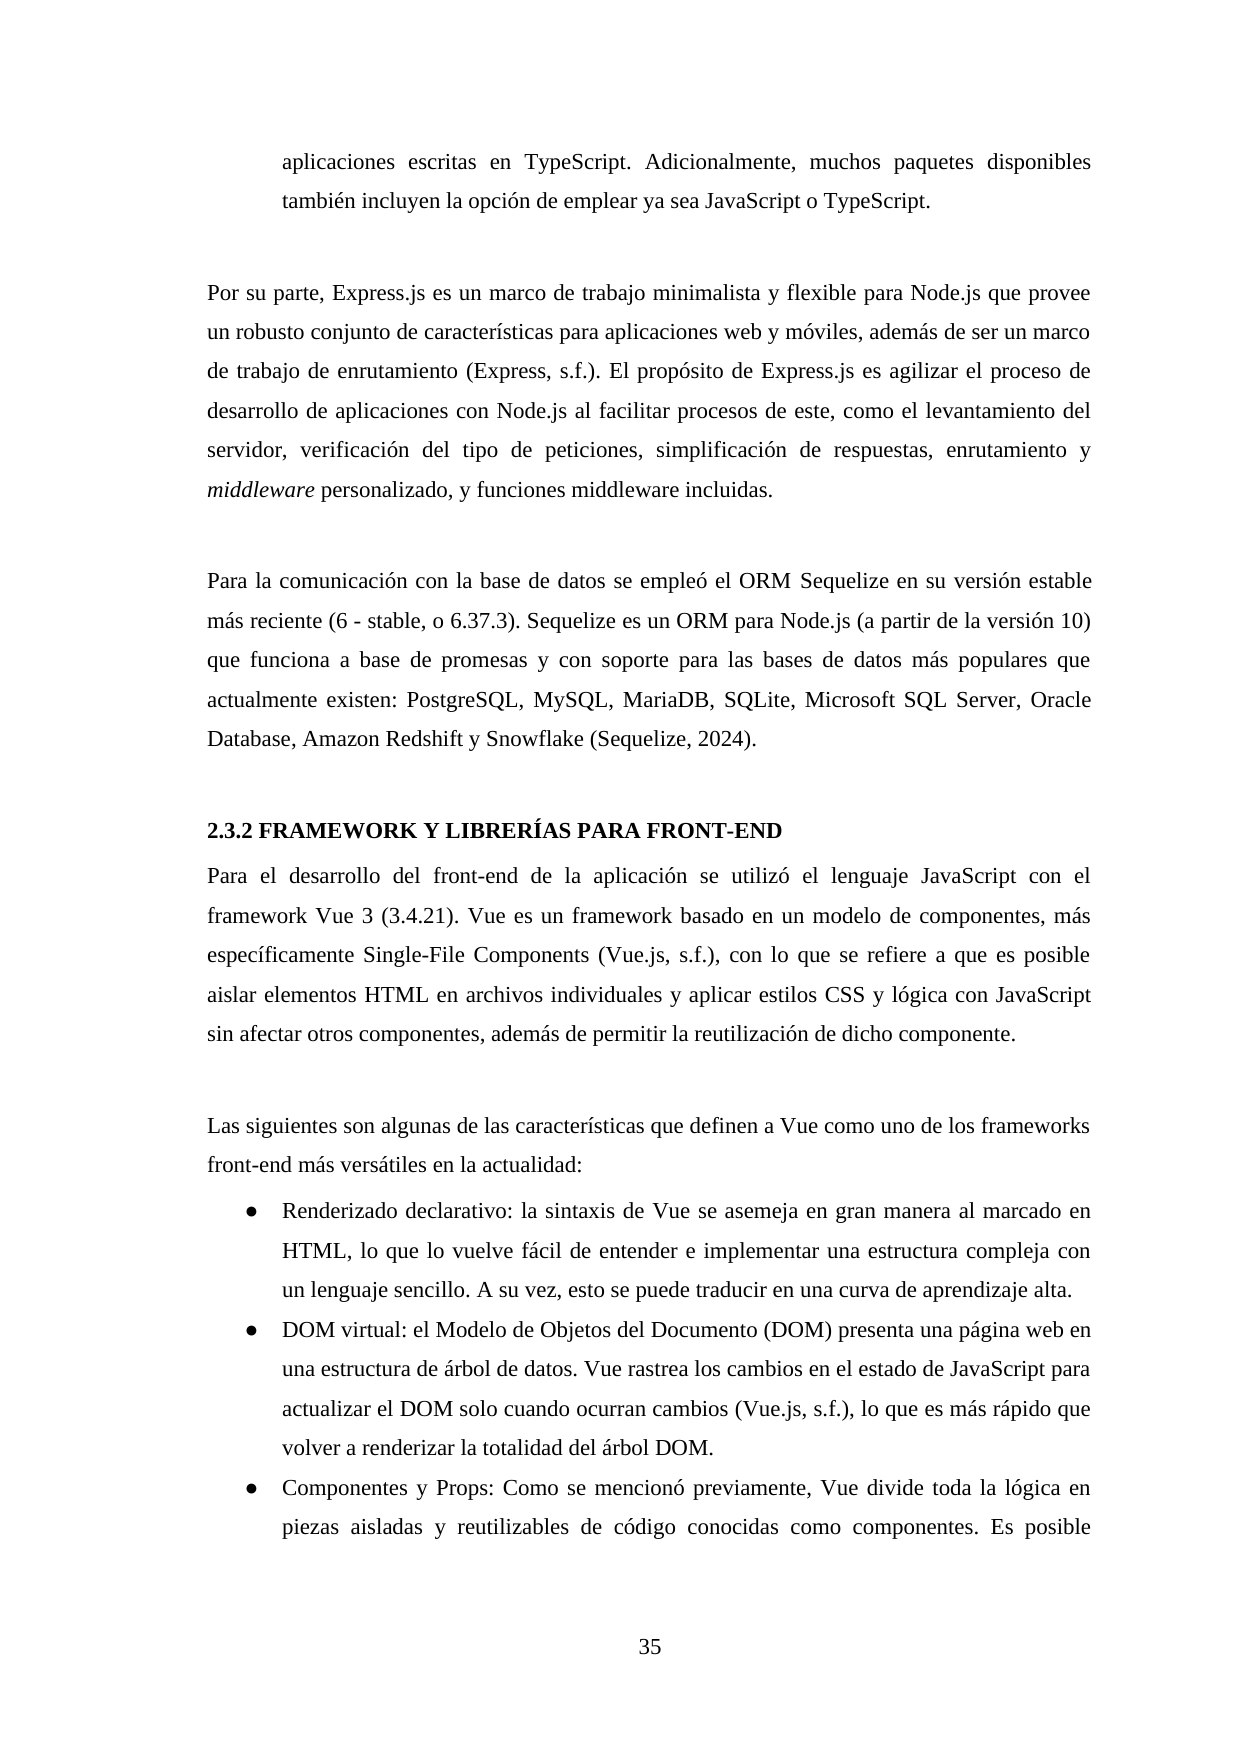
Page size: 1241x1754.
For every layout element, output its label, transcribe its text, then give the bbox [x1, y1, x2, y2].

list DOM virtual: el Modelo de Objetos del Documento (DOM) presenta una página web en una estructura de árbol de datos. Vue rastrea los cambios en el estado de JavaScript para actualizar el DOM solo cuando ocurran cambios (Vue.js, s.f.), lo que es más rápido que volver a renderizar la totalidad del árbol DOM. [244, 1316, 1092, 1460]
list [244, 148, 1092, 213]
text Para el desarrollo del front-end de la aplicación se utilizó el lenguaje JavaScript con el framework Vue 3 (3.4.21). Vue es un framework basado en un modelo de componentes, más específicamente Single-File Components (Vue.js, s.f.), con lo que se refiere a que es posible aislar elementos HTML en archivos individuales y aplicar estilos CSS y lógica con JavaScript sin afectar otros componentes, además de permitir la reutilización de dicho componente. [207, 863, 1092, 1047]
text Las siguientes son algunas de las características que definen a Vue como uno de los frameworks front-end más versátiles en la actualidad: [207, 1112, 1092, 1178]
text Por su parte, Express.js es un marco de trabajo minimalista y flexible para Node.js que provee un robusto conjunto de características para aplicaciones web y móviles, además de ser un marco de trabajo de enrutamiento (Express, s.f.). El propósito de Express.js es agilizar el proceso de desarrollo de aplicaciones con Node.js al facilitar procesos de este, como el levantamiento del servidor, verificación del tipo de peticiones, simplificación de respuestas, enrutamiento y middleware personalizado, y funciones middleware incluidas. [207, 279, 1092, 502]
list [244, 1473, 1092, 1539]
list Renderizado declarativo: la sintaxis de Vue se asemeja en gran manera al marcado en HTML, lo que lo vuelve fácil de entender e implementar una estructura compleja con un lenguaje sencillo. A su vez, esto se puede traducir en una curva de aprendizaje alta. [244, 1197, 1092, 1302]
text Para la comunicación con la base de datos se empleó el ORM Sequelize en su versión estable más reciente (6 - stable, o 6.37.3). Sequelize es un ORM para Node.js (a partir de la versión 10) que funciona a base de promesas y con soporte para las bases de datos más populares que actualmente existen: PostgreSQL, MySQL, MariaDB, SQLite, Microsoft SQL Server, Oracle Database, Amazon Redshift y Snowflake (Sequelize, 2024). [207, 567, 1092, 752]
subtitle 2.3.2 FRAMEWORK Y LIBRERÍAS PARA FRONT-END [207, 817, 1092, 843]
